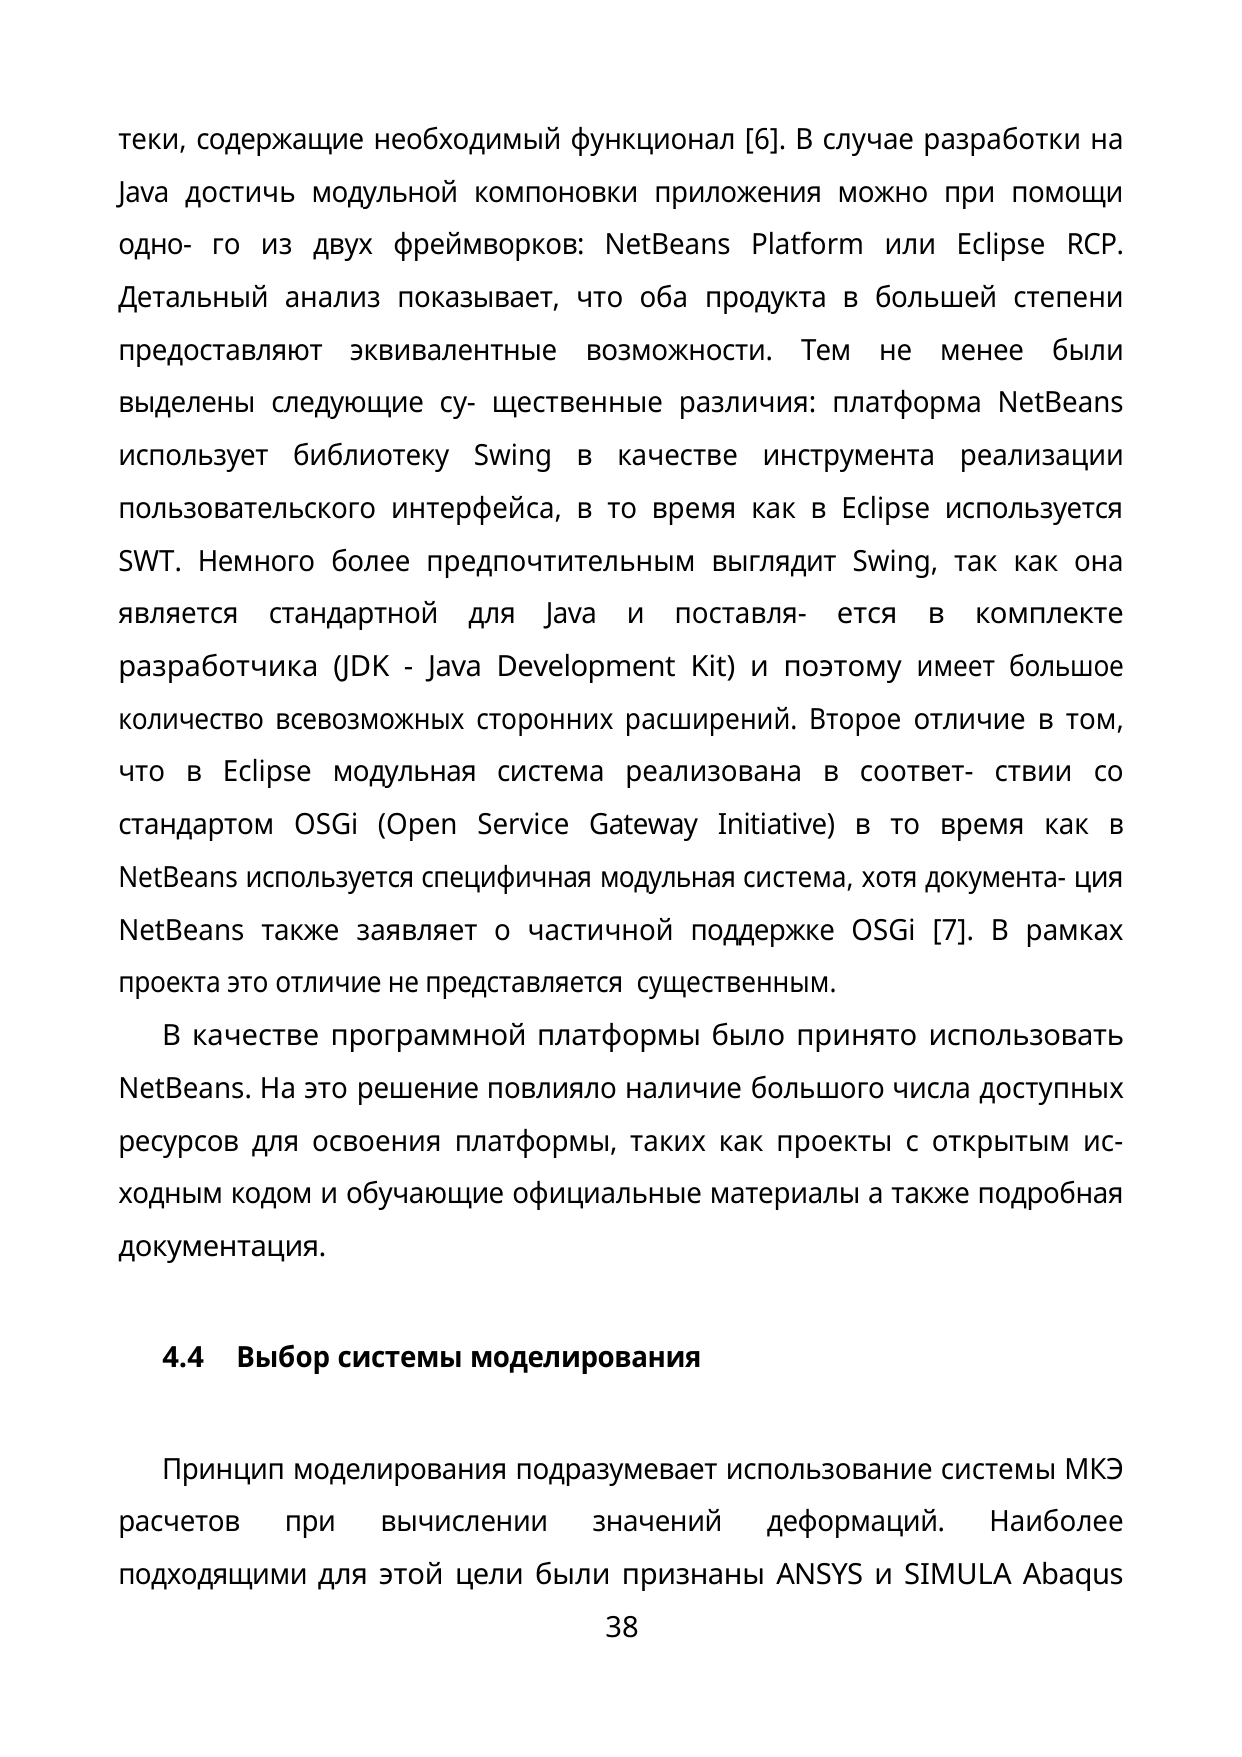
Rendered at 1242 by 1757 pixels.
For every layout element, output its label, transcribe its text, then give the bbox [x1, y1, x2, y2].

text В качестве программной платформы было принято использовать NetBeans. На это решение повлияло наличие большого числа доступных ресурсов для освоения платформы, таких как проекты с открытым ис- ходным кодом и обучающие официальные материалы а также подробная документация. [118, 1014, 1124, 1265]
text теки, содержащие необходимый функционал [6]. В случае разработки на Java достичь модульной компоновки приложения можно при помощи одно- го из двух фреймворков: NetBeans Platform или Eclipse RCP. Детальный анализ показывает, что оба продукта в большей степени предоставляют эквивалентные возможности. Тем не менее были выделены следующие су- щественные различия: платформа NetBeans использует библиотеку Swing в качестве инструмента реализации пользовательского интерфейса, в то время как в Eclipse используется SWT. Немного более предпочтительным выглядит Swing, так как она является стандартной для Java и поставля- ется в комплекте разработчика (JDK - Java Development Kit) и поэтому имеет большое количество всевозможных сторонних расширений. Второе отличие в том, что в Eclipse модульная система реализована в соответ- ствии со стандартом OSGi (Open Service Gateway Initiative) в то время как в NetBeans используется специфичная модульная система, хотя документа- ция NetBeans также заявляет о частичной поддержке OSGi [7]. В рамках проекта это отличие не представляется существенным. [118, 118, 1124, 1001]
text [118, 1448, 1124, 1593]
subtitle Выбор системы моделирования [162, 1336, 1135, 1376]
